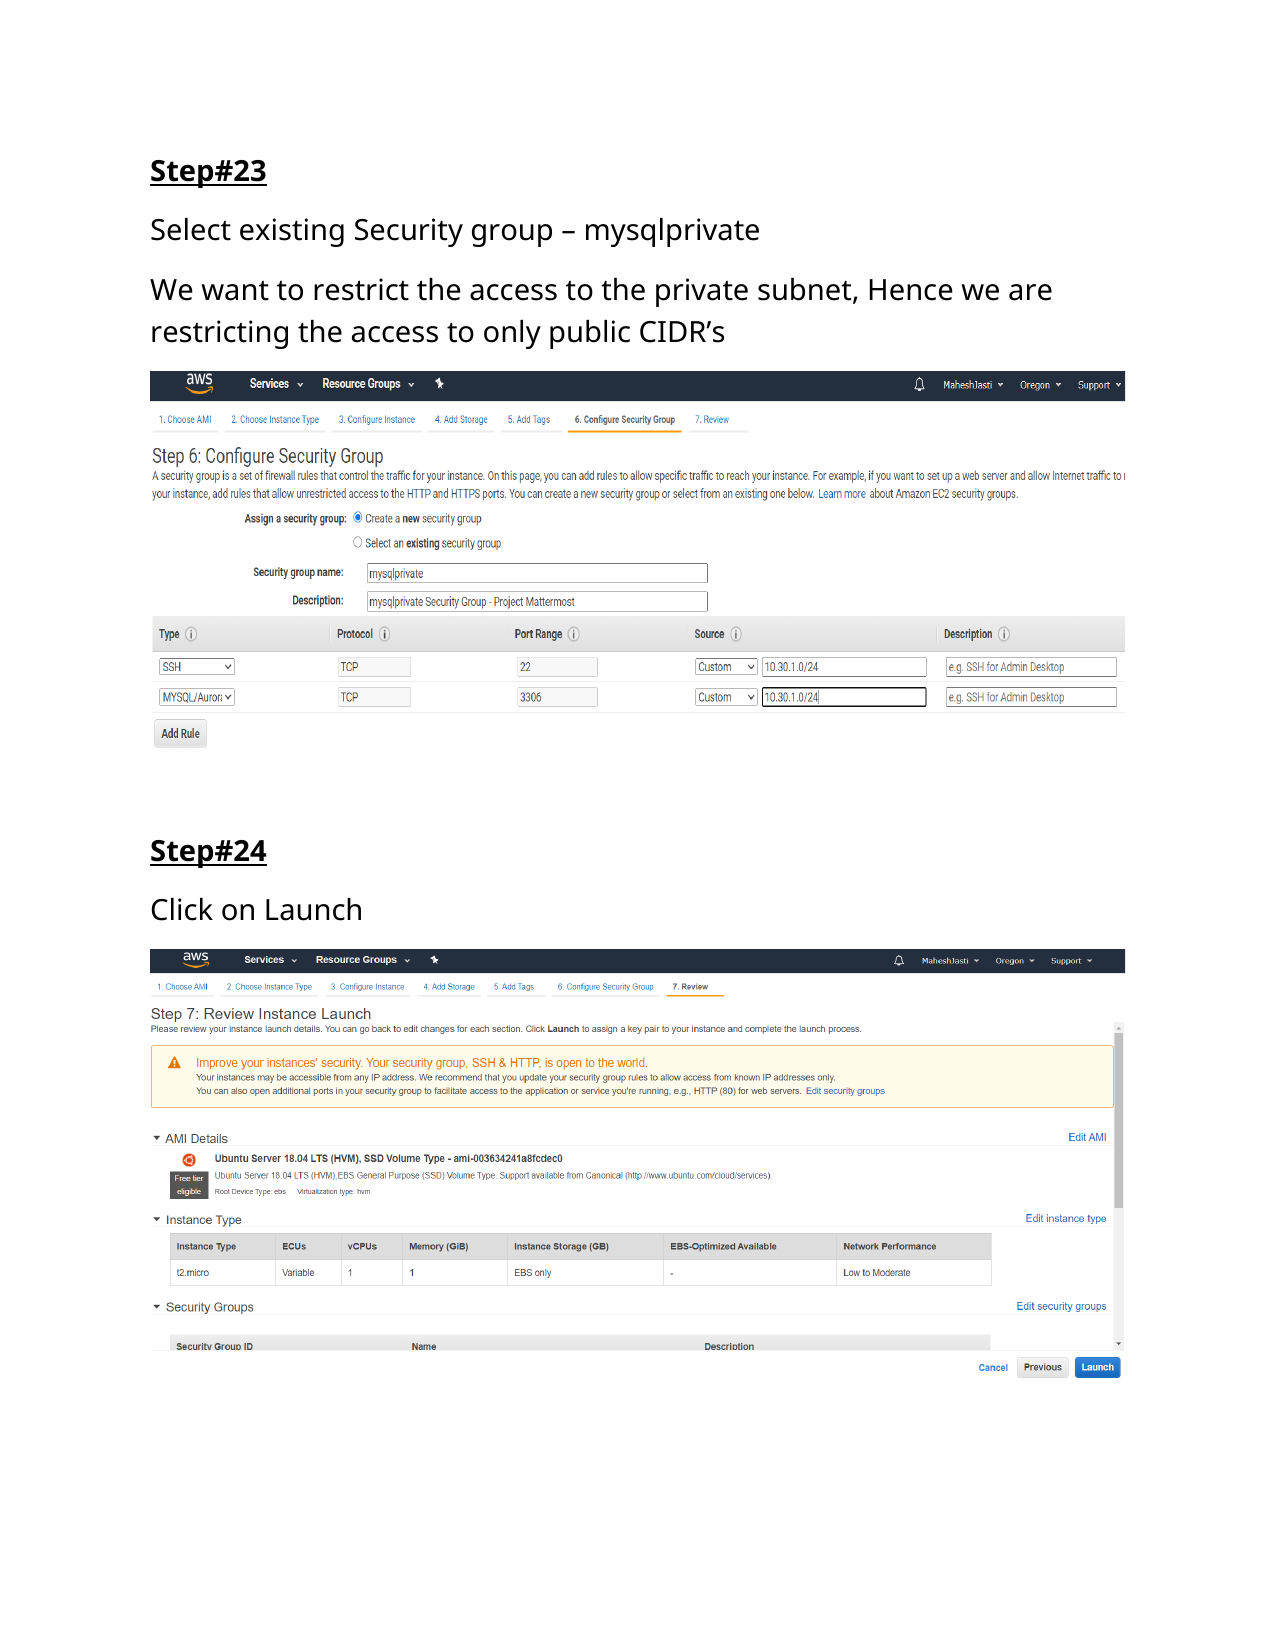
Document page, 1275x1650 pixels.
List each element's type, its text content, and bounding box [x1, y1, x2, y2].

text We want to restrict the access to the private subnet, Hence we are restricting the access to only public CIDR’s [150, 269, 1125, 351]
text Step#24 [150, 830, 1125, 870]
picture [150, 371, 1125, 752]
text Step#23 [150, 150, 1125, 190]
picture [150, 949, 1125, 1385]
text Select existing Security group – mysqlprivate [150, 209, 1125, 249]
text Click on Launch [150, 890, 1125, 929]
